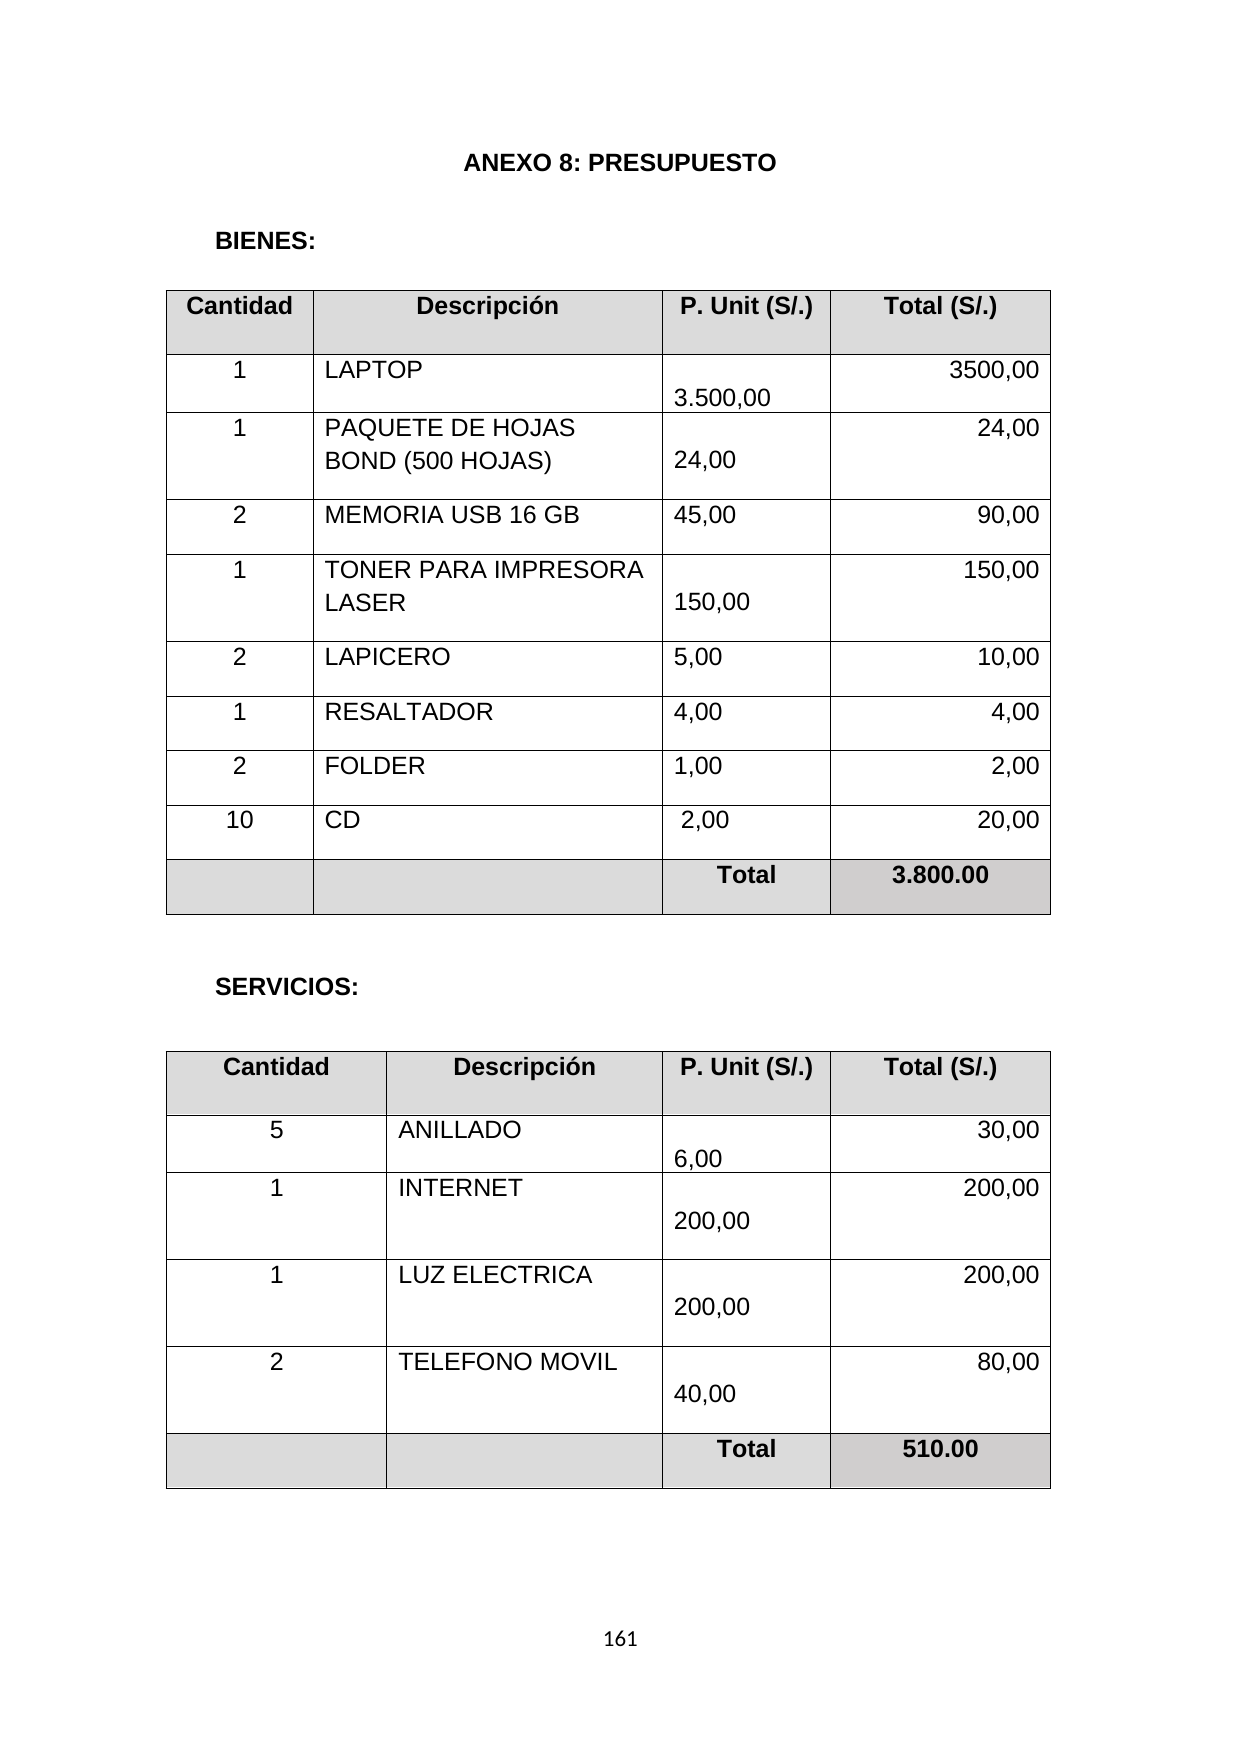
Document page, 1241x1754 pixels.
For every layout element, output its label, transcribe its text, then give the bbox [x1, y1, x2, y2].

table_cell 200,00 [663, 1173, 830, 1259]
table_cell RESALTADOR [314, 697, 662, 750]
table_cell 3.800.00 [831, 860, 1050, 914]
table_cell FOLDER [314, 751, 662, 804]
table_cell 3500,00 [831, 355, 1050, 412]
table_cell 3.500,00 [663, 355, 830, 412]
table_cell 10 [167, 806, 313, 859]
table_cell 2 [167, 500, 313, 553]
table_cell Total [663, 860, 830, 914]
table_cell 1 [167, 555, 313, 641]
table_header P. Unit (S/.) [663, 1052, 830, 1114]
table_cell 2 [167, 1347, 386, 1433]
table_cell 2,00 [663, 806, 830, 859]
table_cell INTERNET [387, 1173, 662, 1259]
table_cell [387, 1434, 662, 1487]
table_cell 45,00 [663, 500, 830, 553]
list BIENES: [215, 226, 1063, 255]
table_cell 2 [167, 642, 313, 696]
table_cell PAQUETE DE HOJAS BOND (500 HOJAS) [314, 413, 662, 499]
table_header Descripción [314, 291, 662, 354]
table_cell 24,00 [831, 413, 1050, 499]
table_cell 30,00 [831, 1116, 1050, 1172]
table_cell 200,00 [663, 1260, 830, 1346]
table_cell Total [663, 1434, 830, 1487]
table_cell 1 [167, 1173, 386, 1259]
table_cell 6,00 [663, 1116, 830, 1172]
table_header Total (S/.) [831, 291, 1050, 354]
table_cell MEMORIA USB 16 GB [314, 500, 662, 553]
table_header Cantidad [167, 291, 313, 354]
table_cell 200,00 [831, 1173, 1050, 1259]
table_cell 90,00 [831, 500, 1050, 553]
table_cell 5 [167, 1116, 386, 1172]
table_cell 5,00 [663, 642, 830, 696]
table_cell 20,00 [831, 806, 1050, 859]
table_header Cantidad [167, 1052, 386, 1114]
table_cell LUZ ELECTRICA [387, 1260, 662, 1346]
text ANEXO 8: PRESUPUESTO [177, 148, 1063, 176]
table_cell 1 [167, 697, 313, 750]
table_cell 200,00 [831, 1260, 1050, 1346]
table_cell [314, 860, 662, 914]
table_header P. Unit (S/.) [663, 291, 830, 354]
table_cell 4,00 [663, 697, 830, 750]
table_cell TELEFONO MOVIL [387, 1347, 662, 1433]
table_cell LAPICERO [314, 642, 662, 696]
table_cell 80,00 [831, 1347, 1050, 1433]
table_header Total (S/.) [831, 1052, 1050, 1114]
table_cell 1 [167, 1260, 386, 1346]
table_cell 40,00 [663, 1347, 830, 1433]
list SERVICIOS: [215, 972, 1063, 1001]
table_cell TONER PARA IMPRESORA LASER [314, 555, 662, 641]
table_cell 150,00 [831, 555, 1050, 641]
table_cell CD [314, 806, 662, 859]
table_cell 1,00 [663, 751, 830, 804]
table_cell 510.00 [831, 1434, 1050, 1487]
table_cell 1 [167, 413, 313, 499]
table_cell 10,00 [831, 642, 1050, 696]
table_cell LAPTOP [314, 355, 662, 412]
table_header Descripción [387, 1052, 662, 1114]
table_cell 2 [167, 751, 313, 804]
table_cell 150,00 [663, 555, 830, 641]
table_cell 2,00 [831, 751, 1050, 804]
table_cell ANILLADO [387, 1116, 662, 1172]
table_cell 1 [167, 355, 313, 412]
table_cell 24,00 [663, 413, 830, 499]
table_cell [167, 860, 313, 914]
table_cell 4,00 [831, 697, 1050, 750]
table_cell [167, 1434, 386, 1487]
